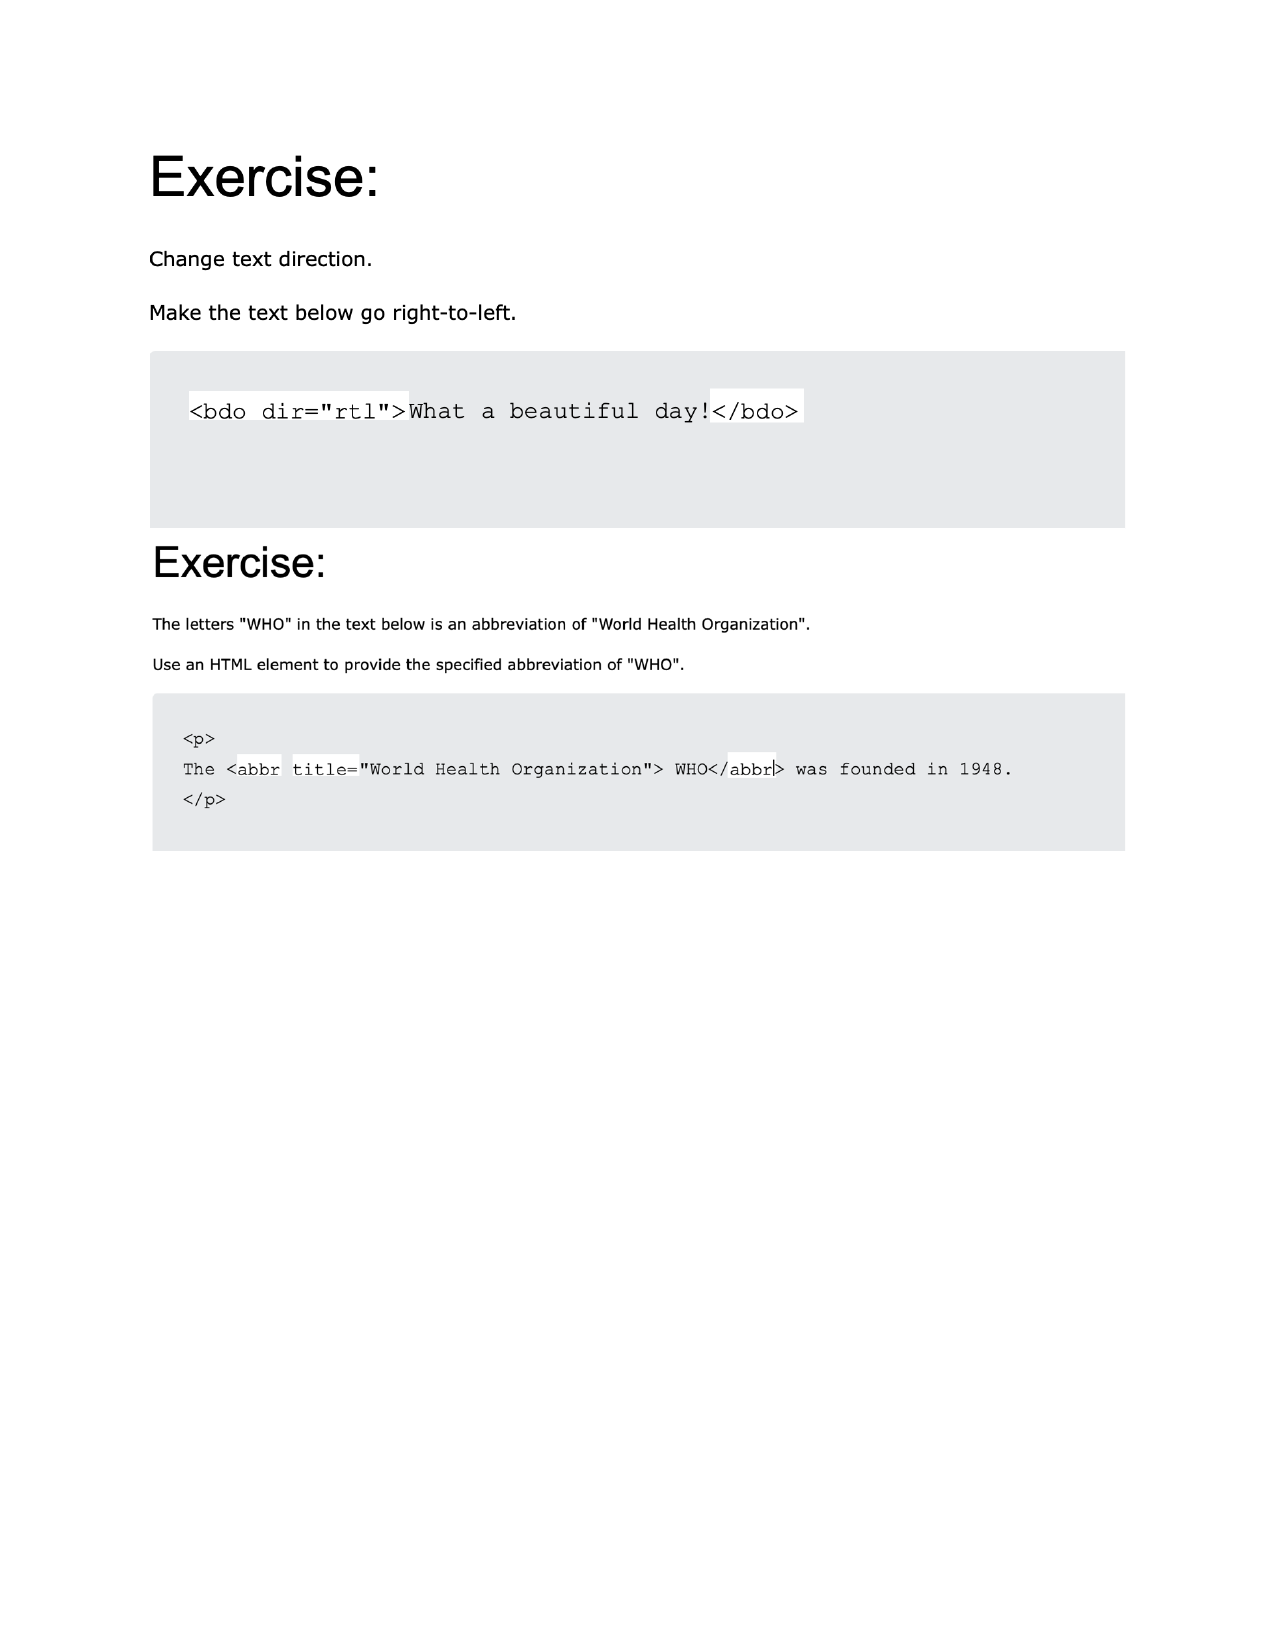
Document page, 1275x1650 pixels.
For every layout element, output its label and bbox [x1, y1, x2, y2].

picture [150, 150, 1125, 851]
